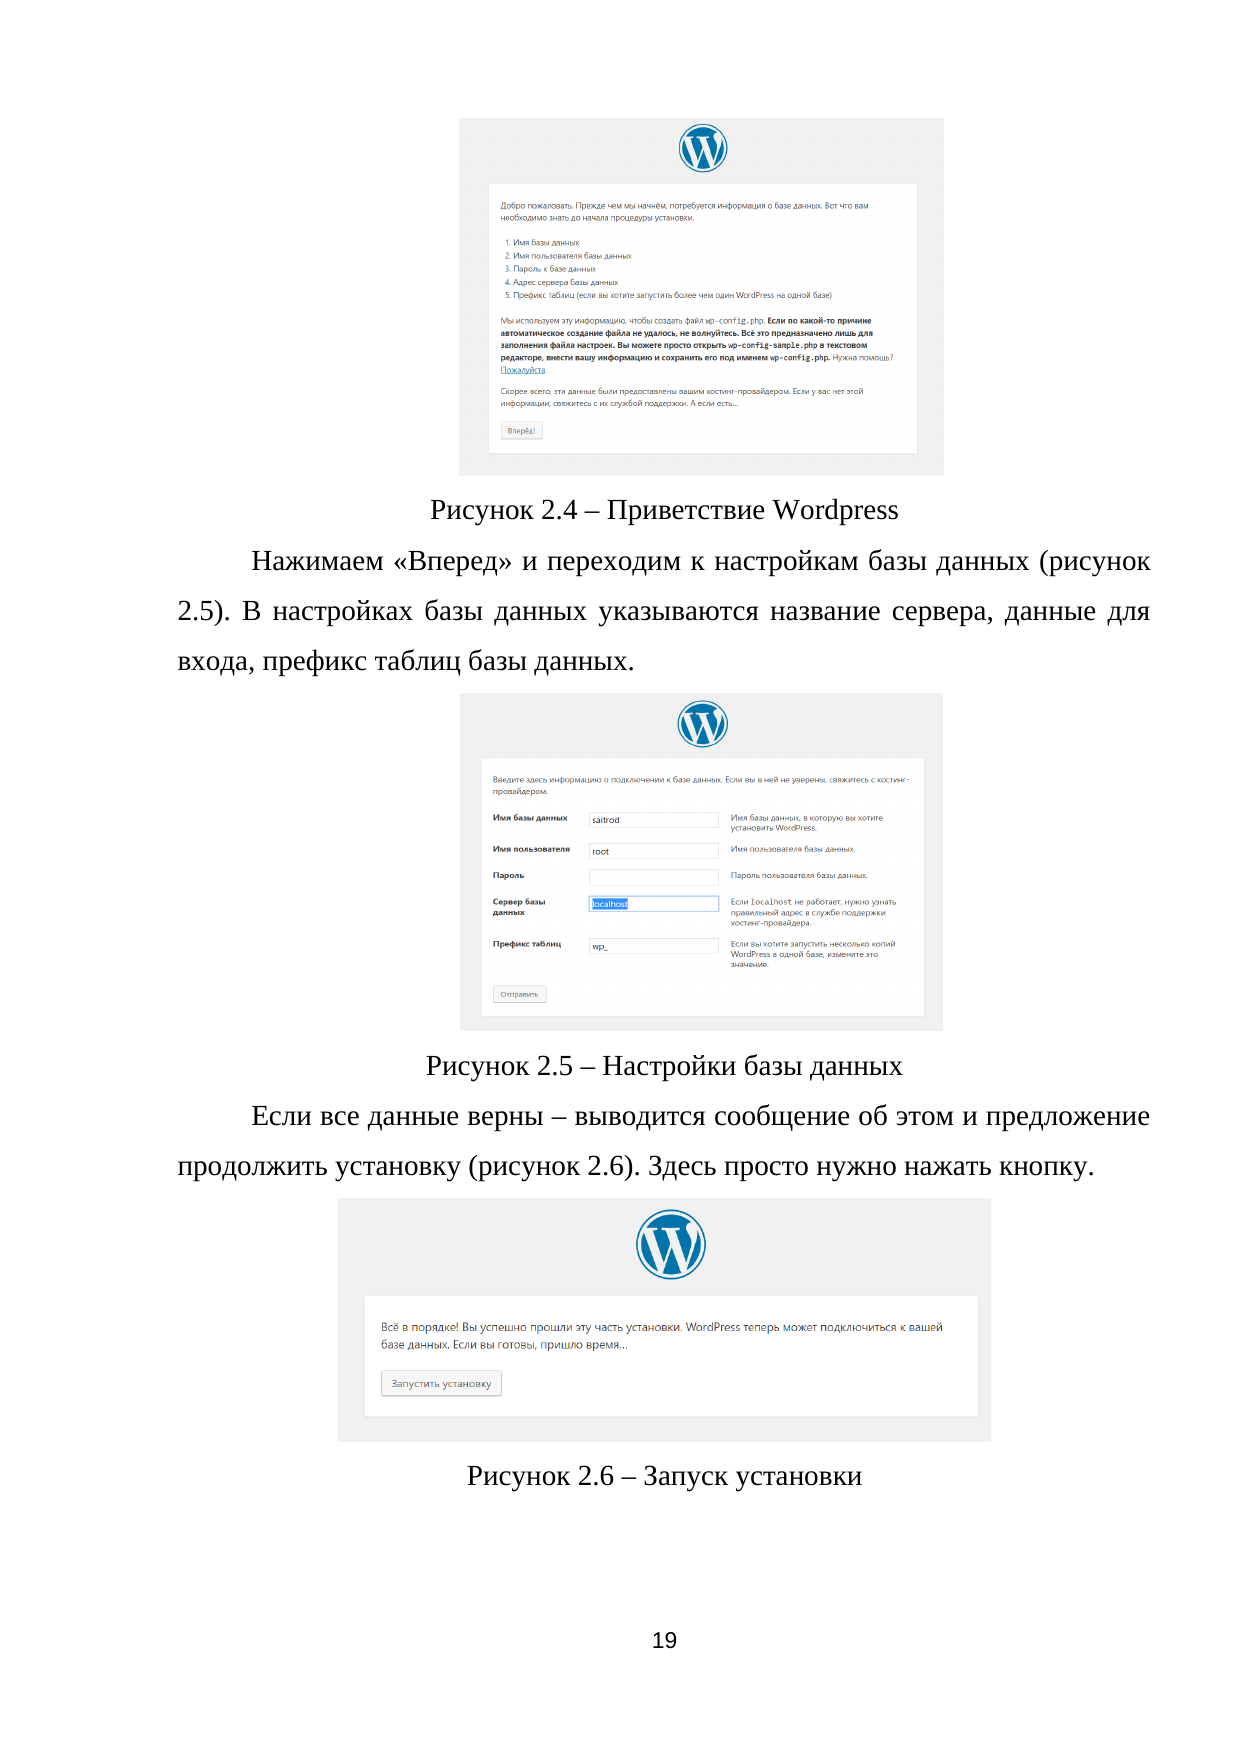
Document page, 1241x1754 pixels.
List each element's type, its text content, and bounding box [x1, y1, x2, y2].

text Нажимаем «Вперед» и переходим к настройкам базы данных (рисунок 2.5). В настройках базы данных указываются название сервера, данные для входа, префикс таблиц базы данных. [177, 543, 1152, 677]
picture [458, 118, 944, 476]
text Рисунок 2.5 – Настройки базы данных [177, 1048, 1152, 1081]
text Рисунок 2.4 – Приветствие Wordpress [177, 492, 1152, 526]
text Если все данные верны – выводится сообщение об этом и предложение продолжить установку (рисунок 2.6). Здесь просто нужно нажать кнопку. [177, 1098, 1152, 1182]
text Рисунок 2.6 – Запуск установки [177, 1458, 1152, 1492]
picture [459, 693, 943, 1031]
picture [337, 1198, 992, 1442]
